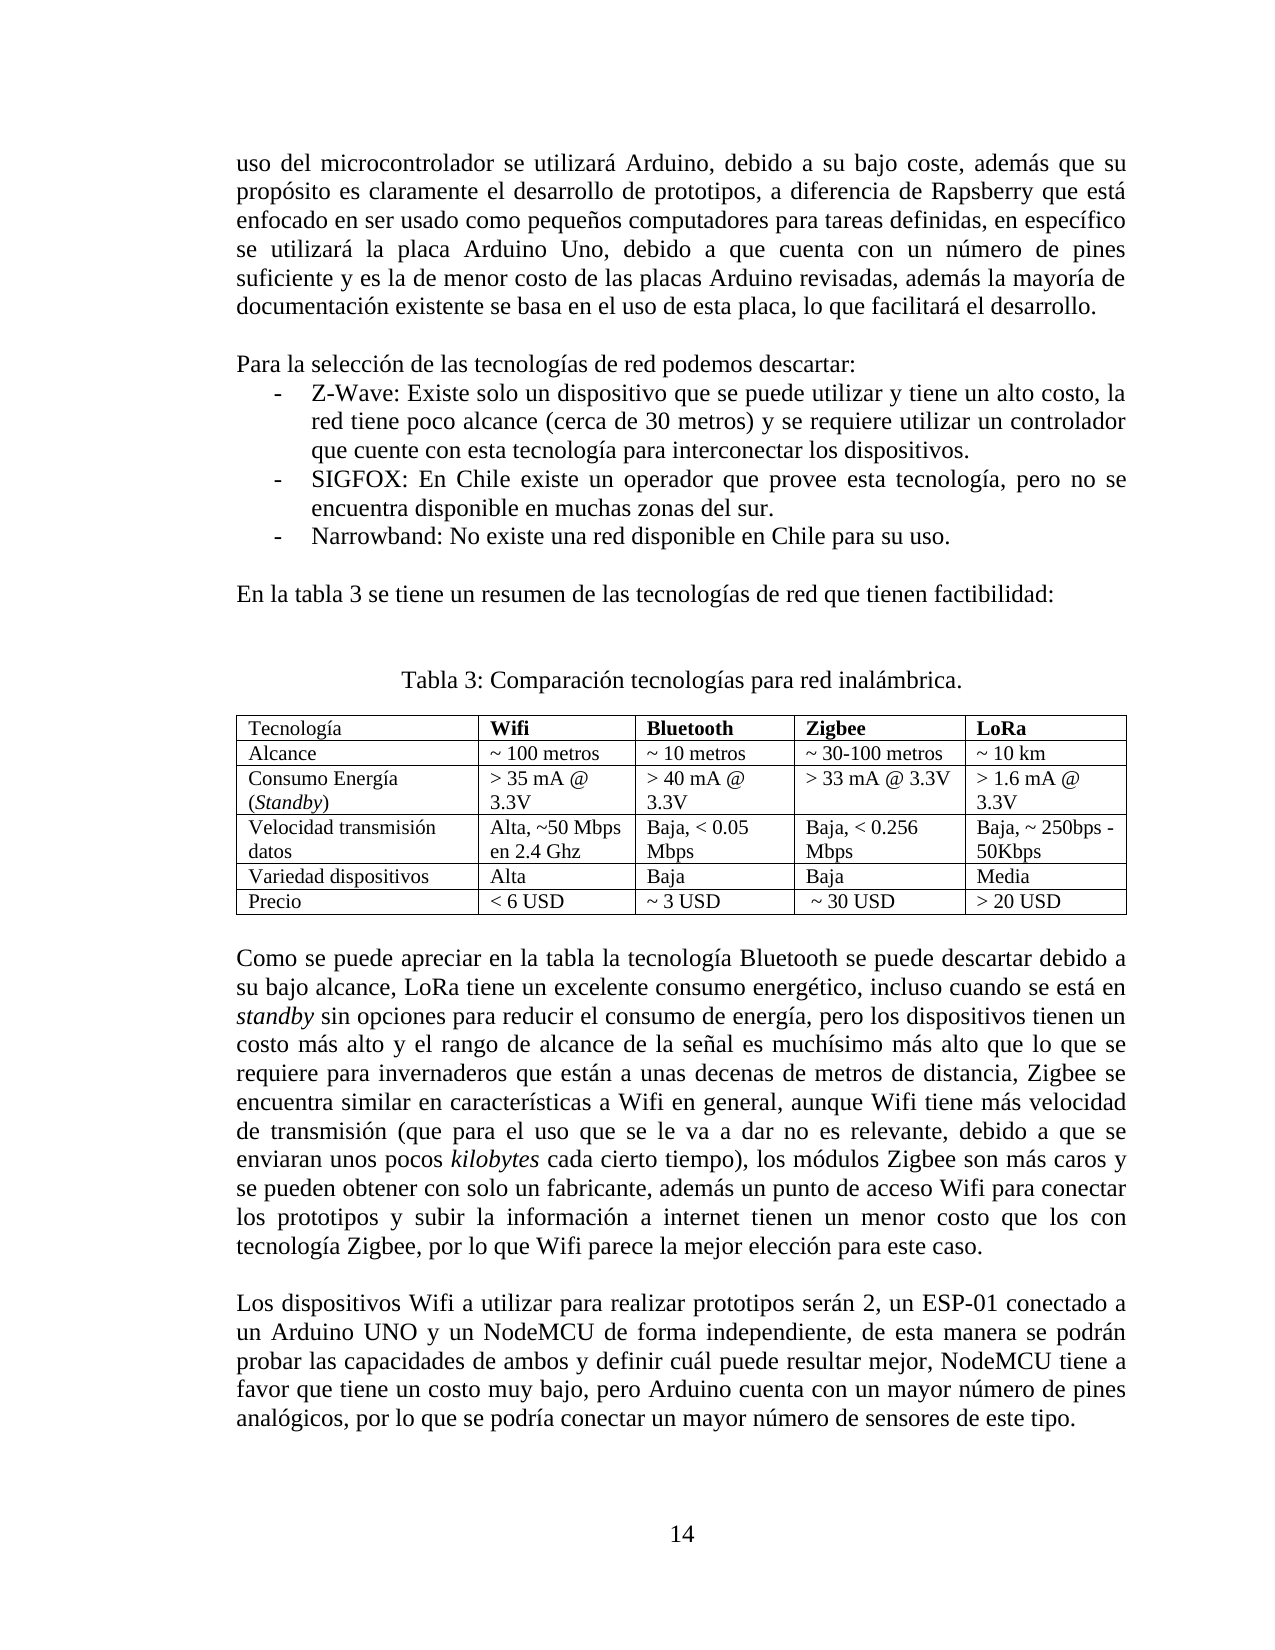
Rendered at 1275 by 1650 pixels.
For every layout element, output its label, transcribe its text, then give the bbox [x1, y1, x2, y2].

table_cell Consumo Energía (Standby) [237, 766, 478, 814]
table_cell Alta [479, 864, 635, 888]
table_cell Velocidad transmisión datos [237, 815, 478, 863]
table_cell < 6 USD [479, 890, 635, 913]
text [236, 148, 1127, 320]
table_cell > 33 mA @ 3.3V [795, 766, 965, 814]
list Z-Wave: Existe solo un dispositivo que se puede utilizar y tiene un alto costo, la red tiene poco alcance (cerca de 30 metros) y se requiere utilizar un controlador que cuente con esta tecnología para interconectar los dispositivos. [274, 378, 1127, 464]
table_cell ~ 3 USD [636, 890, 794, 913]
table_header Zigbee [795, 716, 965, 740]
list Narrowband: No existe una red disponible en Chile para su uso. [274, 521, 1127, 550]
table_cell Baja, < 0.05 Mbps [636, 815, 794, 863]
text Los dispositivos Wifi a utilizar para realizar prototipos serán 2, un ESP-01 conectado a un Arduino UNO y un NodeMCU de forma independiente, de esta manera se podrán probar las capacidades de ambos y definir cuál puede resultar mejor, NodeMCU tiene a favor que tiene un costo muy bajo, pero Arduino cuenta con un mayor número de pines analógicos, por lo que se podría conectar un mayor número de sensores de este tipo. [236, 1288, 1127, 1432]
text Para la selección de las tecnologías de red podemos descartar: [236, 349, 1127, 378]
table_cell Baja, ~ 250bps - 50Kbps [966, 815, 1126, 863]
list SIGFOX: En Chile existe un operador que provee esta tecnología, pero no se encuentra disponible en muchas zonas del sur. [274, 464, 1127, 521]
text En la tabla 3 se tiene un resumen de las tecnologías de red que tienen factibilidad: [236, 579, 1127, 608]
table_cell Media [966, 864, 1126, 888]
table_cell > 35 mA @ 3.3V [479, 766, 635, 814]
table_header Wifi [479, 716, 635, 740]
table_cell ~ 10 km [966, 741, 1126, 765]
table_cell Baja [795, 864, 965, 888]
table_cell > 1.6 mA @ 3.3V [966, 766, 1126, 814]
table_cell Precio [237, 890, 478, 913]
table_cell Baja, < 0.256 Mbps [795, 815, 965, 863]
table_cell > 20 USD [966, 890, 1126, 913]
table_cell Variedad dispositivos [237, 864, 478, 888]
text Como se puede apreciar en la tabla la tecnología Bluetooth se puede descartar debido a su bajo alcance, LoRa tiene un excelente consumo energético, incluso cuando se está en standby sin opciones para reducir el consumo de energía, pero los dispositivos tienen un costo más alto y el rango de alcance de la señal es muchísimo más alto que lo que se requiere para invernaderos que están a unas decenas de metros de distancia, Zigbee se encuentra similar en características a Wifi en general, aunque Wifi tiene más velocidad de transmisión (que para el uso que se le va a dar no es relevante, debido a que se enviaran unos pocos kilobytes cada cierto tiempo), los módulos Zigbee son más caros y se pueden obtener con solo un fabricante, además un punto de acceso Wifi para conectar los prototipos y subir la información a internet tienen un menor costo que los con tecnología Zigbee, por lo que Wifi parece la mejor elección para este caso. [236, 943, 1127, 1259]
table_cell > 40 mA @ 3.3V [636, 766, 794, 814]
table_cell ~ 30-100 metros [795, 741, 965, 765]
table_cell ~ 30 USD [795, 890, 965, 913]
text Tabla 3: Comparación tecnologías para red inalámbrica. [236, 665, 1127, 694]
table_header Tecnología [237, 716, 478, 740]
table_header Bluetooth [636, 716, 794, 740]
table_header LoRa [966, 716, 1126, 740]
table_cell Baja [636, 864, 794, 888]
table_cell Alta, ~50 Mbps en 2.4 Ghz [479, 815, 635, 863]
table_cell Alcance [237, 741, 478, 765]
table_cell ~ 100 metros [479, 741, 635, 765]
table_cell ~ 10 metros [636, 741, 794, 765]
